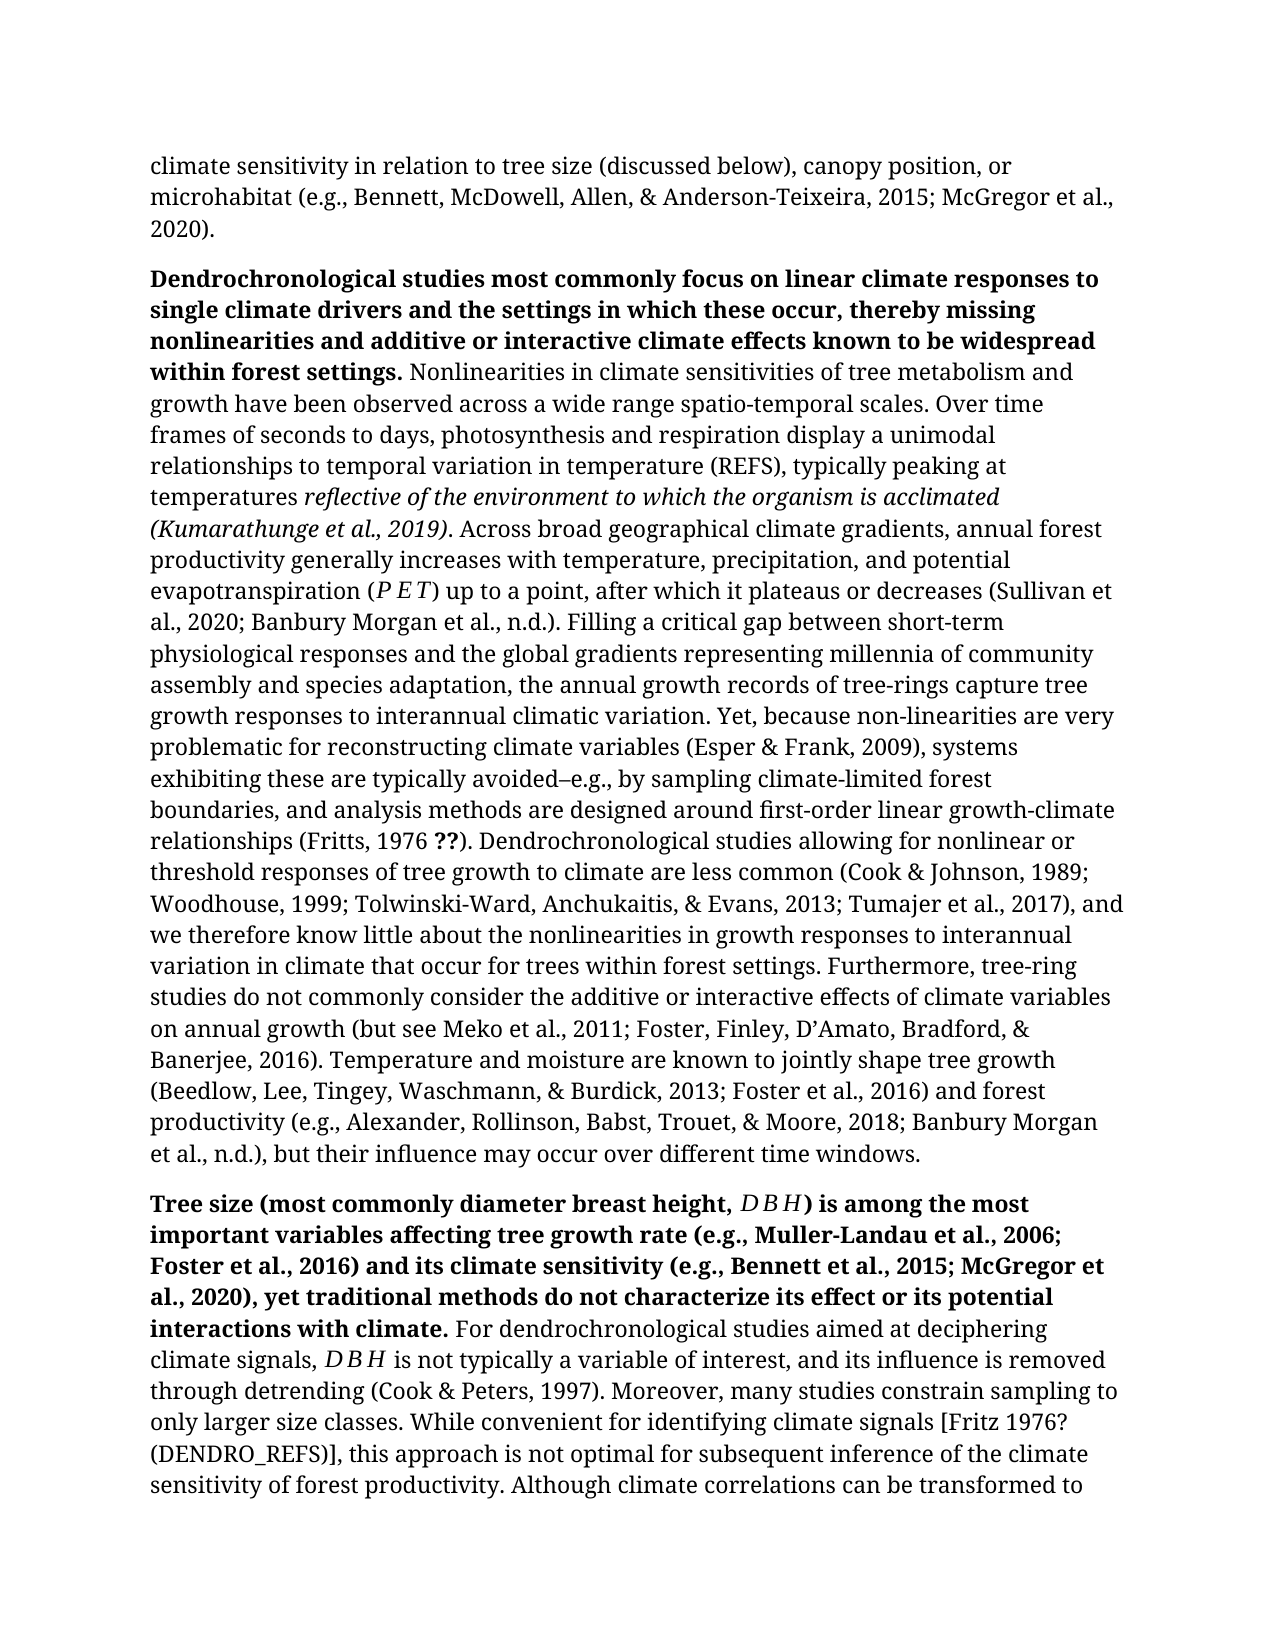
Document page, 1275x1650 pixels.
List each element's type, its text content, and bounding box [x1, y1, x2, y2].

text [150, 150, 1125, 244]
text Dendrochronological studies most commonly focus on linear climate responses to single climate drivers and the settings in which these occur, thereby missing nonlinearities and additive or interactive climate effects known to be widespread within forest settings. Nonlinearities in climate sensitivities of tree metabolism and growth have been observed across a wide range spatio-temporal scales. Over time frames of seconds to days, photosynthesis and respiration display a unimodal relationships to temporal variation in temperature (REFS), typically peaking at temperatures reflective of the environment to which the organism is acclimated (Kumarathunge et al., 2019). Across broad geographical climate gradients, annual forest productivity generally increases with temperature, precipitation, and potential evapotranspiration () up to a point, after which it plateaus or decreases (Sullivan et al., 2020; Banbury Morgan et al., n.d.). Filling a critical gap between short-term physiological responses and the global gradients representing millennia of community assembly and species adaptation, the annual growth records of tree-rings capture tree growth responses to interannual climatic variation. Yet, because non-linearities are very problematic for reconstructing climate variables (Esper & Frank, 2009), systems exhibiting these are typically avoided–e.g., by sampling climate-limited forest boundaries, and analysis methods are designed around first-order linear growth-climate relationships (Fritts, 1976 ??). Dendrochronological studies allowing for nonlinear or threshold responses of tree growth to climate are less common (Cook & Johnson, 1989; Woodhouse, 1999; Tolwinski-Ward, Anchukaitis, & Evans, 2013; Tumajer et al., 2017), and we therefore know little about the nonlinearities in growth responses to interannual variation in climate that occur for trees within forest settings. Furthermore, tree-ring studies do not commonly consider the additive or interactive effects of climate variables on annual growth (but see Meko et al., 2011; Foster, Finley, D’Amato, Bradford, & Banerjee, 2016). Temperature and moisture are known to jointly shape tree growth (Beedlow, Lee, Tingey, Waschmann, & Burdick, 2013; Foster et al., 2016) and forest productivity (e.g., Alexander, Rollinson, Babst, Trouet, & Moore, 2018; Banbury Morgan et al., n.d.), but their influence may occur over different time windows. [150, 262, 1125, 1169]
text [150, 1187, 1125, 1500]
